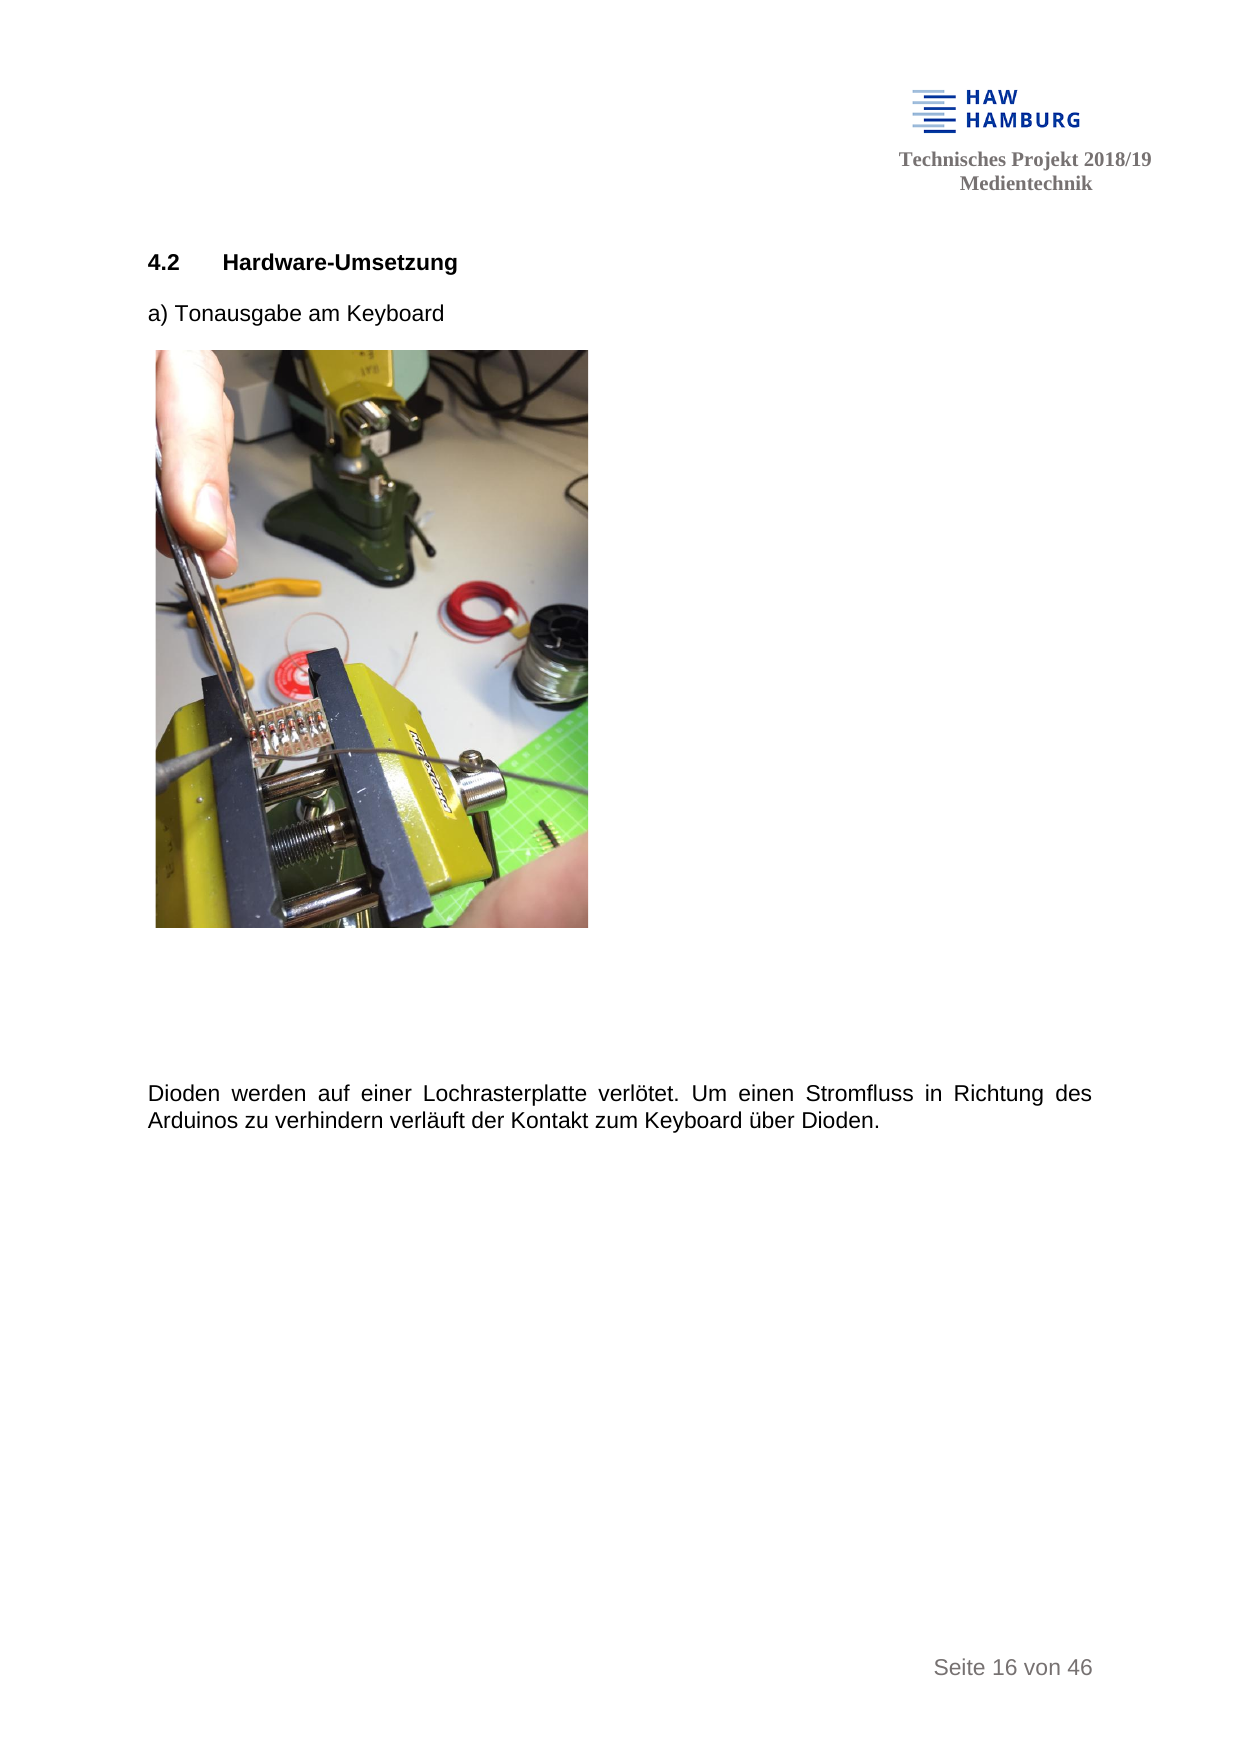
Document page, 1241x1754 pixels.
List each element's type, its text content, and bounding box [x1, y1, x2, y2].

picture [155, 350, 589, 928]
subtitle Hardware-Umsetzung [148, 249, 1092, 275]
picture [898, 75, 1093, 147]
text Dioden werden auf einer Lochrasterplatte verlötet. Um einen Stromfluss in Richtung des Arduinos zu verhindern verläuft der Kontakt zum Keyboard über Dioden. [148, 1080, 1092, 1133]
subtitle a) Tonausgabe am Keyboard [148, 300, 1092, 327]
